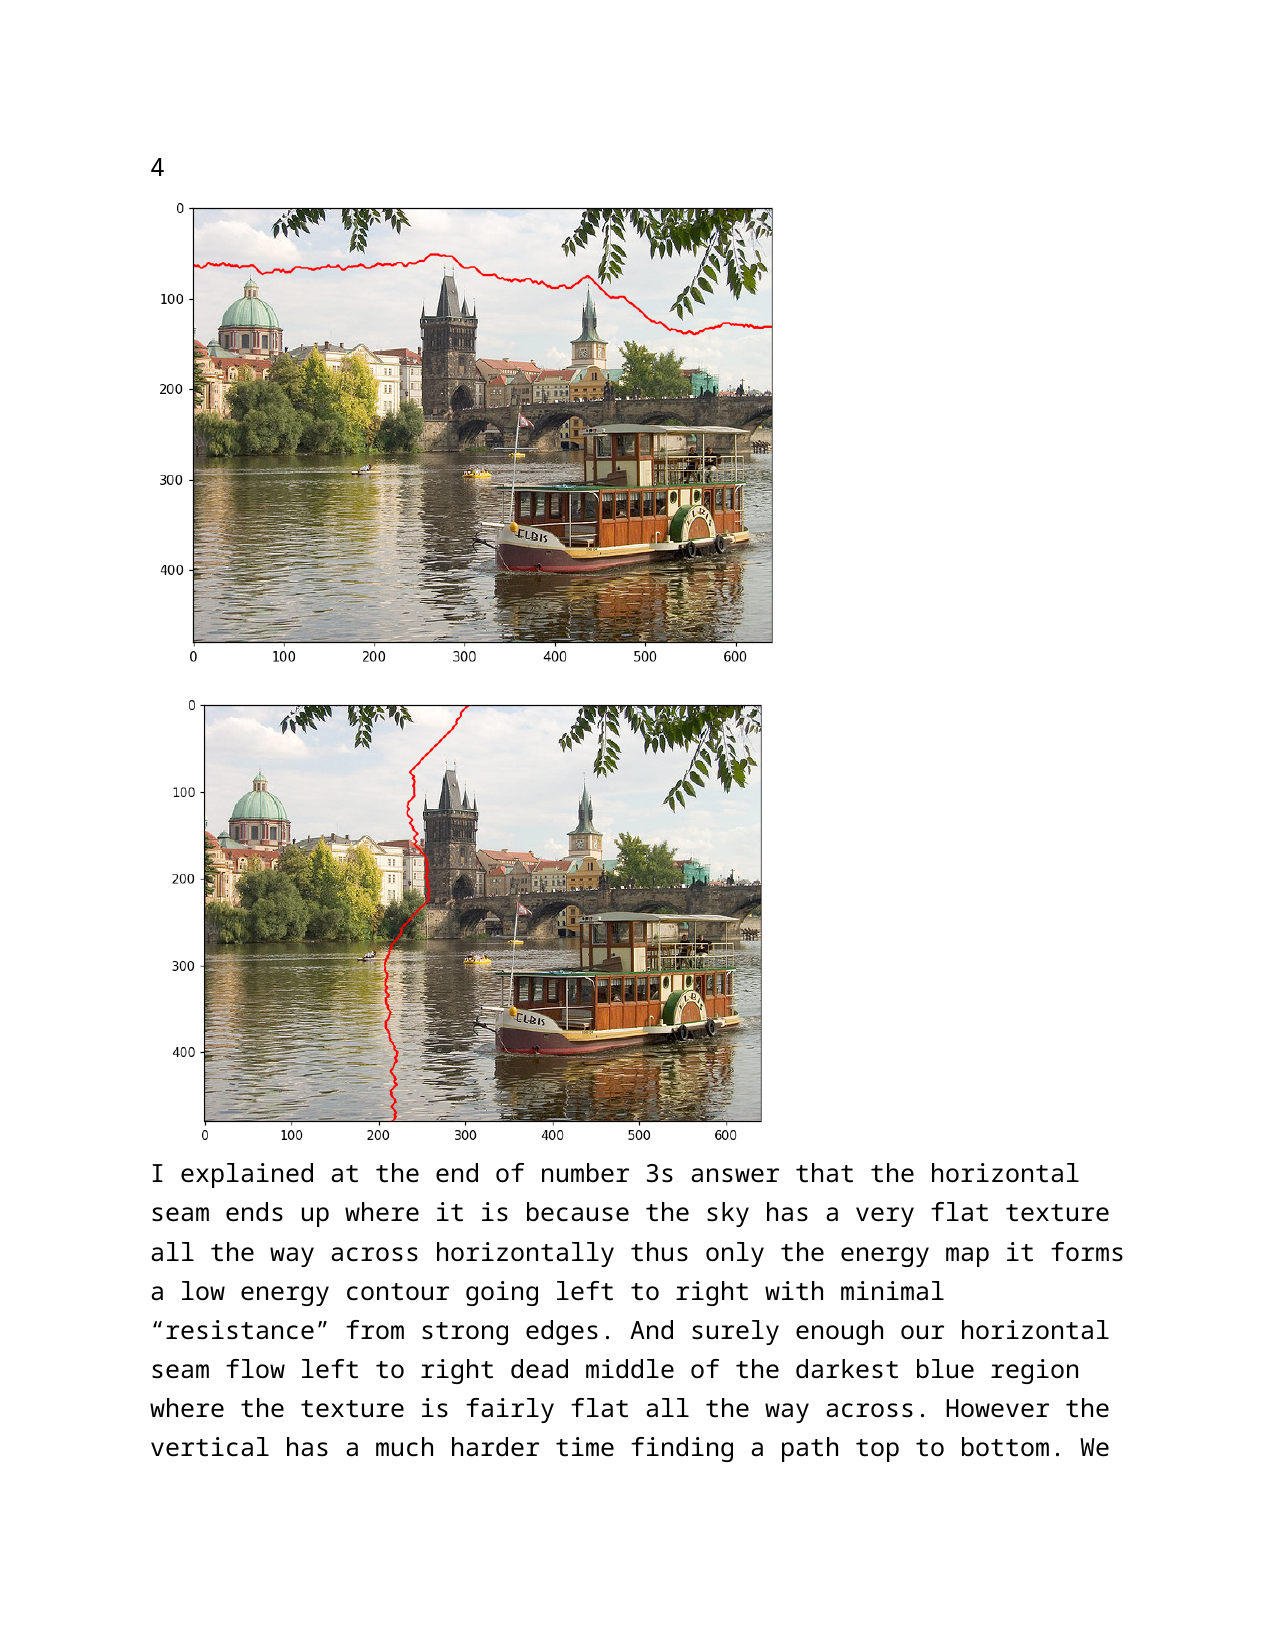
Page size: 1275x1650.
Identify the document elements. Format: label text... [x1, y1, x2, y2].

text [150, 1156, 1125, 1464]
picture [150, 189, 784, 678]
text 4 [150, 150, 1125, 184]
picture [150, 682, 775, 1151]
